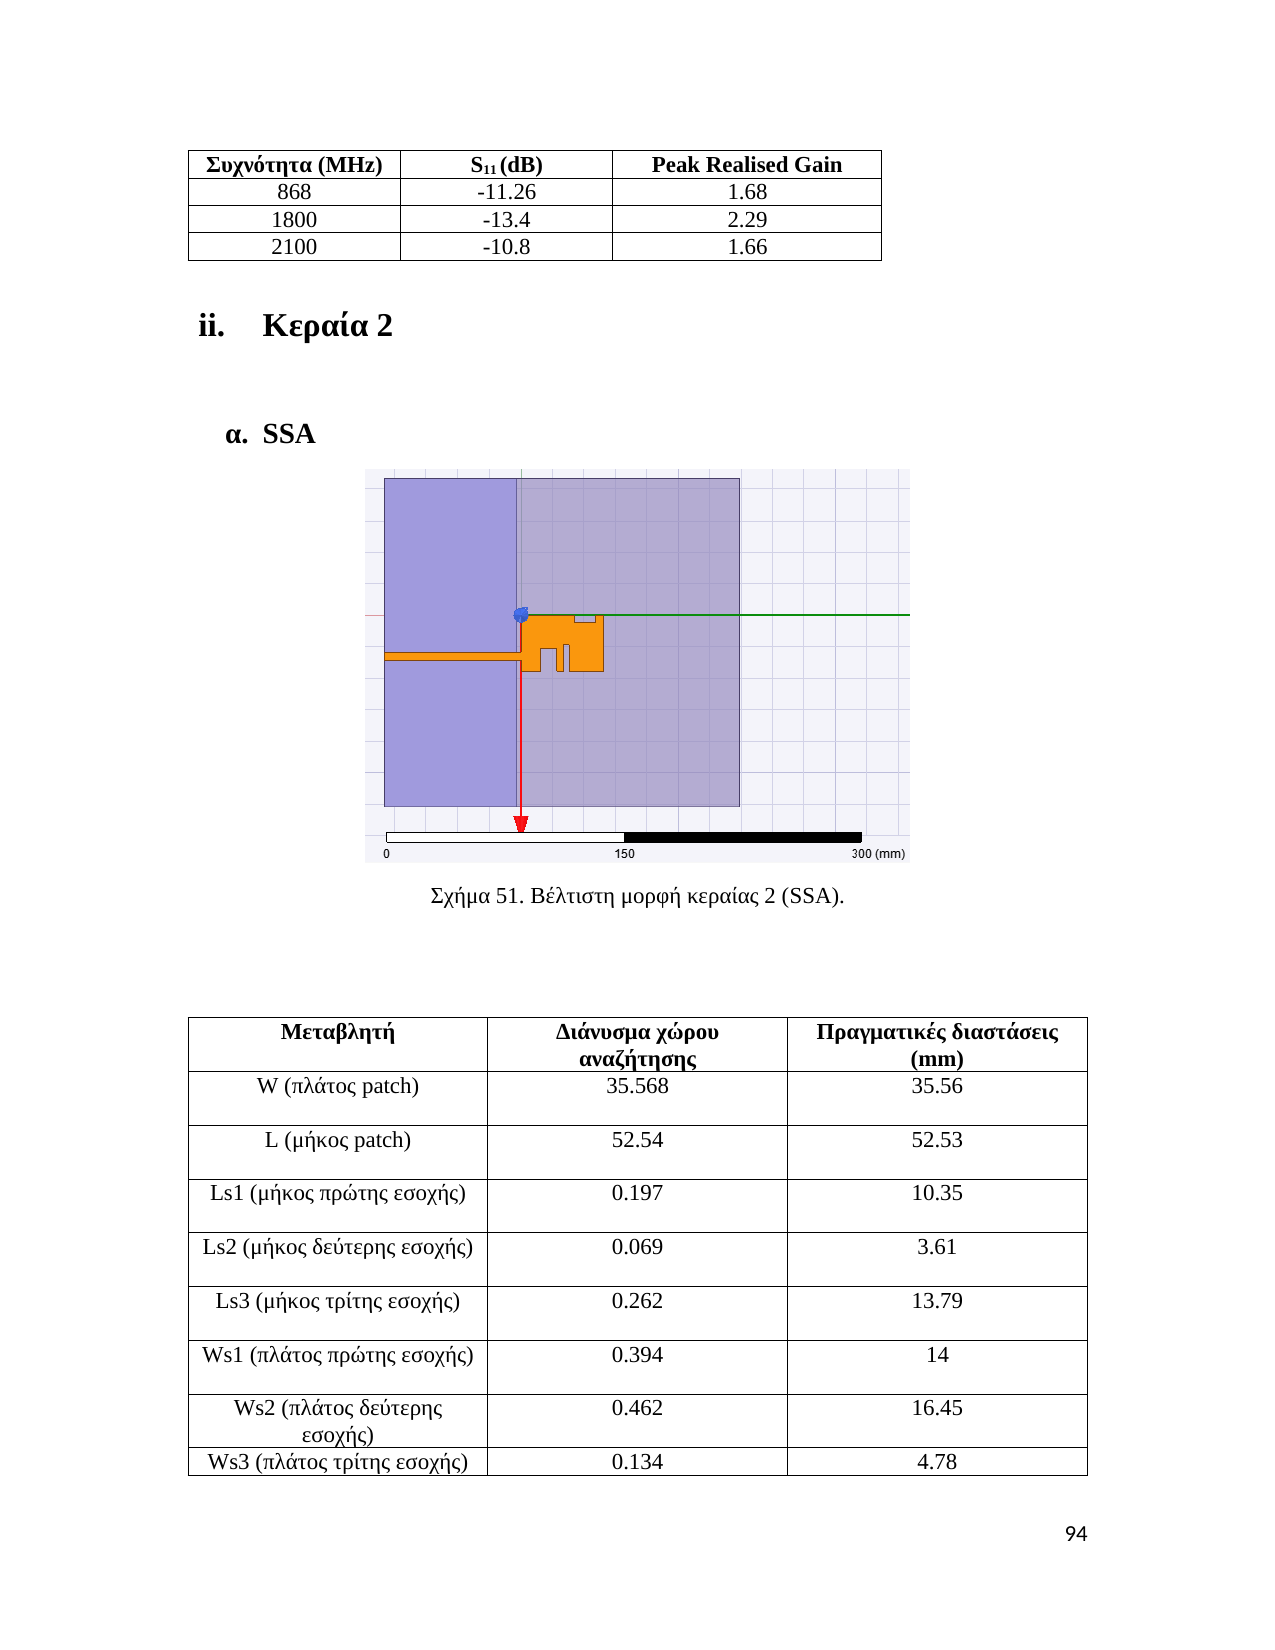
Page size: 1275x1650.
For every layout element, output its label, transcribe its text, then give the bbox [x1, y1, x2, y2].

table_cell 0.462 [488, 1395, 787, 1447]
table_header S11 (dB) [401, 151, 612, 177]
picture [365, 469, 910, 863]
table_cell 16.45 [788, 1395, 1087, 1447]
table_cell 14 [788, 1341, 1087, 1393]
table_cell Ls3 (μήκος τρίτης εσοχής) [189, 1287, 487, 1340]
table_cell 0.394 [488, 1341, 787, 1393]
table_cell 2100 [189, 233, 400, 259]
table_cell -13.4 [401, 206, 612, 232]
table_cell 10.35 [788, 1180, 1087, 1232]
table_cell L (μήκος patch) [189, 1126, 487, 1178]
table_header Πραγματικές διαστάσεις (mm) [788, 1018, 1087, 1071]
table_cell 52.54 [488, 1126, 787, 1178]
table_cell 0.262 [488, 1287, 787, 1340]
table_cell 0.069 [488, 1233, 787, 1286]
table_cell 35.56 [788, 1072, 1087, 1125]
table_cell 35.568 [488, 1072, 787, 1125]
table_cell 1.66 [613, 233, 881, 259]
text Σχήμα 51. Βέλτιστη μορφή κεραίας 2 (SSA). [187, 882, 1087, 908]
table_header Μεταβλητή [189, 1018, 487, 1071]
table_cell 1.68 [613, 179, 881, 205]
table_header Peak Realised Gain [613, 151, 881, 177]
table_cell 0.197 [488, 1180, 787, 1232]
text α. SSA [225, 417, 1087, 450]
table_cell -11.26 [401, 179, 612, 205]
table_cell 52.53 [788, 1126, 1087, 1178]
table_cell Ls1 (μήκος πρώτης εσοχής) [189, 1180, 487, 1232]
table_header Διάνυσμα χώρου αναζήτησης [488, 1018, 787, 1071]
table_cell Ws2 (πλάτος δεύτερης εσοχής) [189, 1395, 487, 1447]
table_header Συχνότητα (MHz) [189, 151, 400, 177]
table_cell 4.78 [788, 1448, 1087, 1474]
table_cell 13.79 [788, 1287, 1087, 1340]
table_cell Ls2 (μήκος δεύτερης εσοχής) [189, 1233, 487, 1286]
table_cell Ws1 (πλάτος πρώτης εσοχής) [189, 1341, 487, 1393]
table_cell 0.134 [488, 1448, 787, 1474]
table_cell 1800 [189, 206, 400, 232]
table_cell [189, 1448, 487, 1474]
table_cell 3.61 [788, 1233, 1087, 1286]
table_cell -10.8 [401, 233, 612, 259]
table_cell W (πλάτος patch) [189, 1072, 487, 1125]
table_cell 868 [189, 179, 400, 205]
list Kεραία 2 [225, 306, 1087, 344]
table_cell 2.29 [613, 206, 881, 232]
